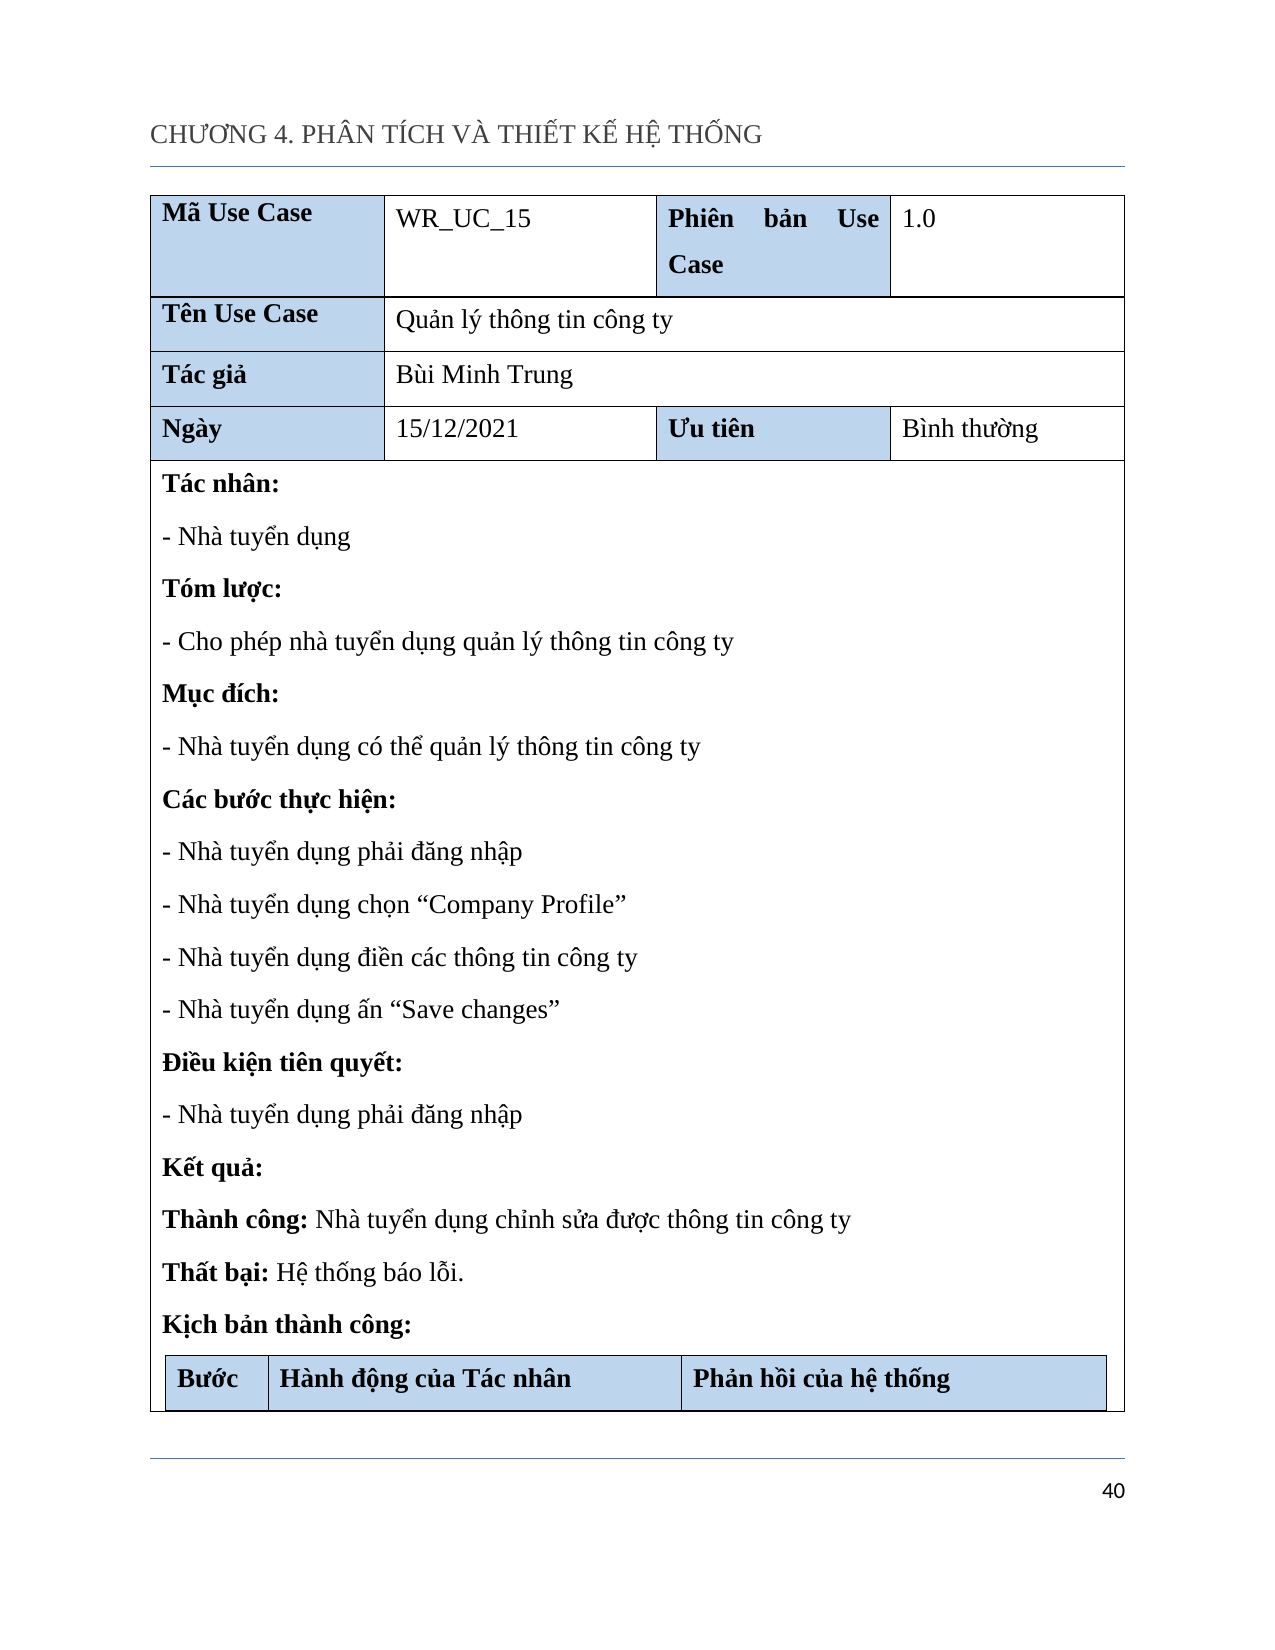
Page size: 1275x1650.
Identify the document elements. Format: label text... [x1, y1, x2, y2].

table_cell WR_UC_15 [385, 196, 656, 296]
table_cell 1.0 [891, 196, 1124, 296]
table_cell Quản lý thông tin công ty [385, 298, 1124, 351]
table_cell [151, 461, 1124, 1411]
table_cell Ngày [151, 407, 384, 460]
table_cell Tác giả [151, 352, 384, 406]
table_cell Bùi Minh Trung [385, 352, 1124, 406]
table_cell 15/12/2021 [385, 407, 656, 460]
table_cell Tên Use Case [151, 298, 384, 351]
table_cell Bình thường [891, 407, 1124, 460]
table_cell Ưu tiên [657, 407, 890, 460]
table_cell Phiên bản Use Case [657, 196, 890, 296]
table_cell Mã Use Case [151, 196, 384, 296]
